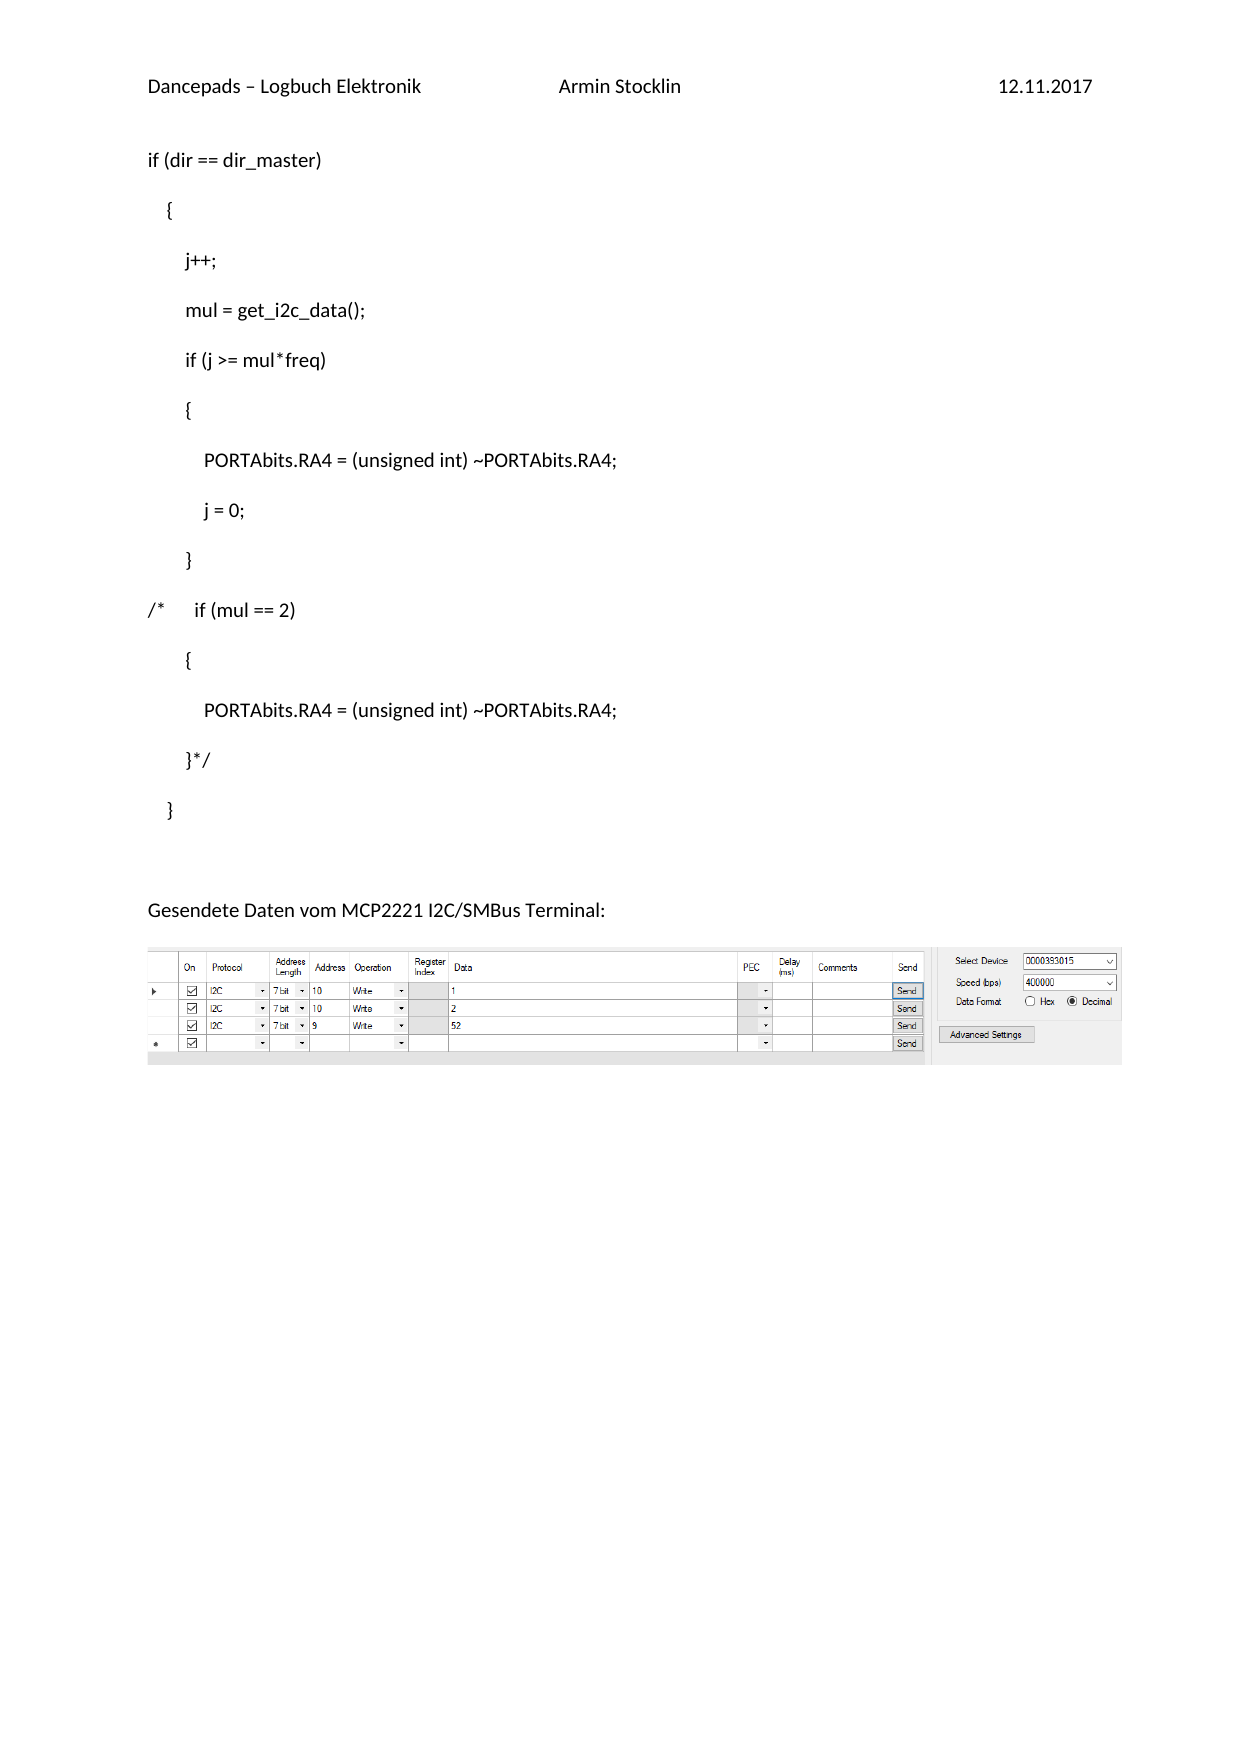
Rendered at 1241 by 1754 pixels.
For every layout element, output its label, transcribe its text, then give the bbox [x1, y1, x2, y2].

text PORTAbits.RA4 = (unsigned int) ~PORTAbits.RA4; [148, 448, 1093, 473]
text Gesendete Daten vom MCP2221 I2C/SMBus Terminal: [148, 898, 1093, 923]
text mul = get_i2c_data(); [148, 298, 1093, 323]
text PORTAbits.RA4 = (unsigned int) ~PORTAbits.RA4; [148, 698, 1093, 723]
text if (j >= mul*freq) [148, 348, 1093, 373]
text /* if (mul == 2) [148, 598, 1093, 623]
text }*/ [148, 748, 1093, 773]
text j = 0; [148, 498, 1093, 523]
text } [148, 798, 1093, 823]
text j++; [148, 248, 1093, 273]
text if (dir == dir_master) [148, 148, 1093, 173]
picture [147, 947, 1122, 1065]
text { [148, 648, 1093, 673]
text { [148, 398, 1093, 423]
text { [148, 198, 1093, 223]
text } [148, 548, 1093, 573]
